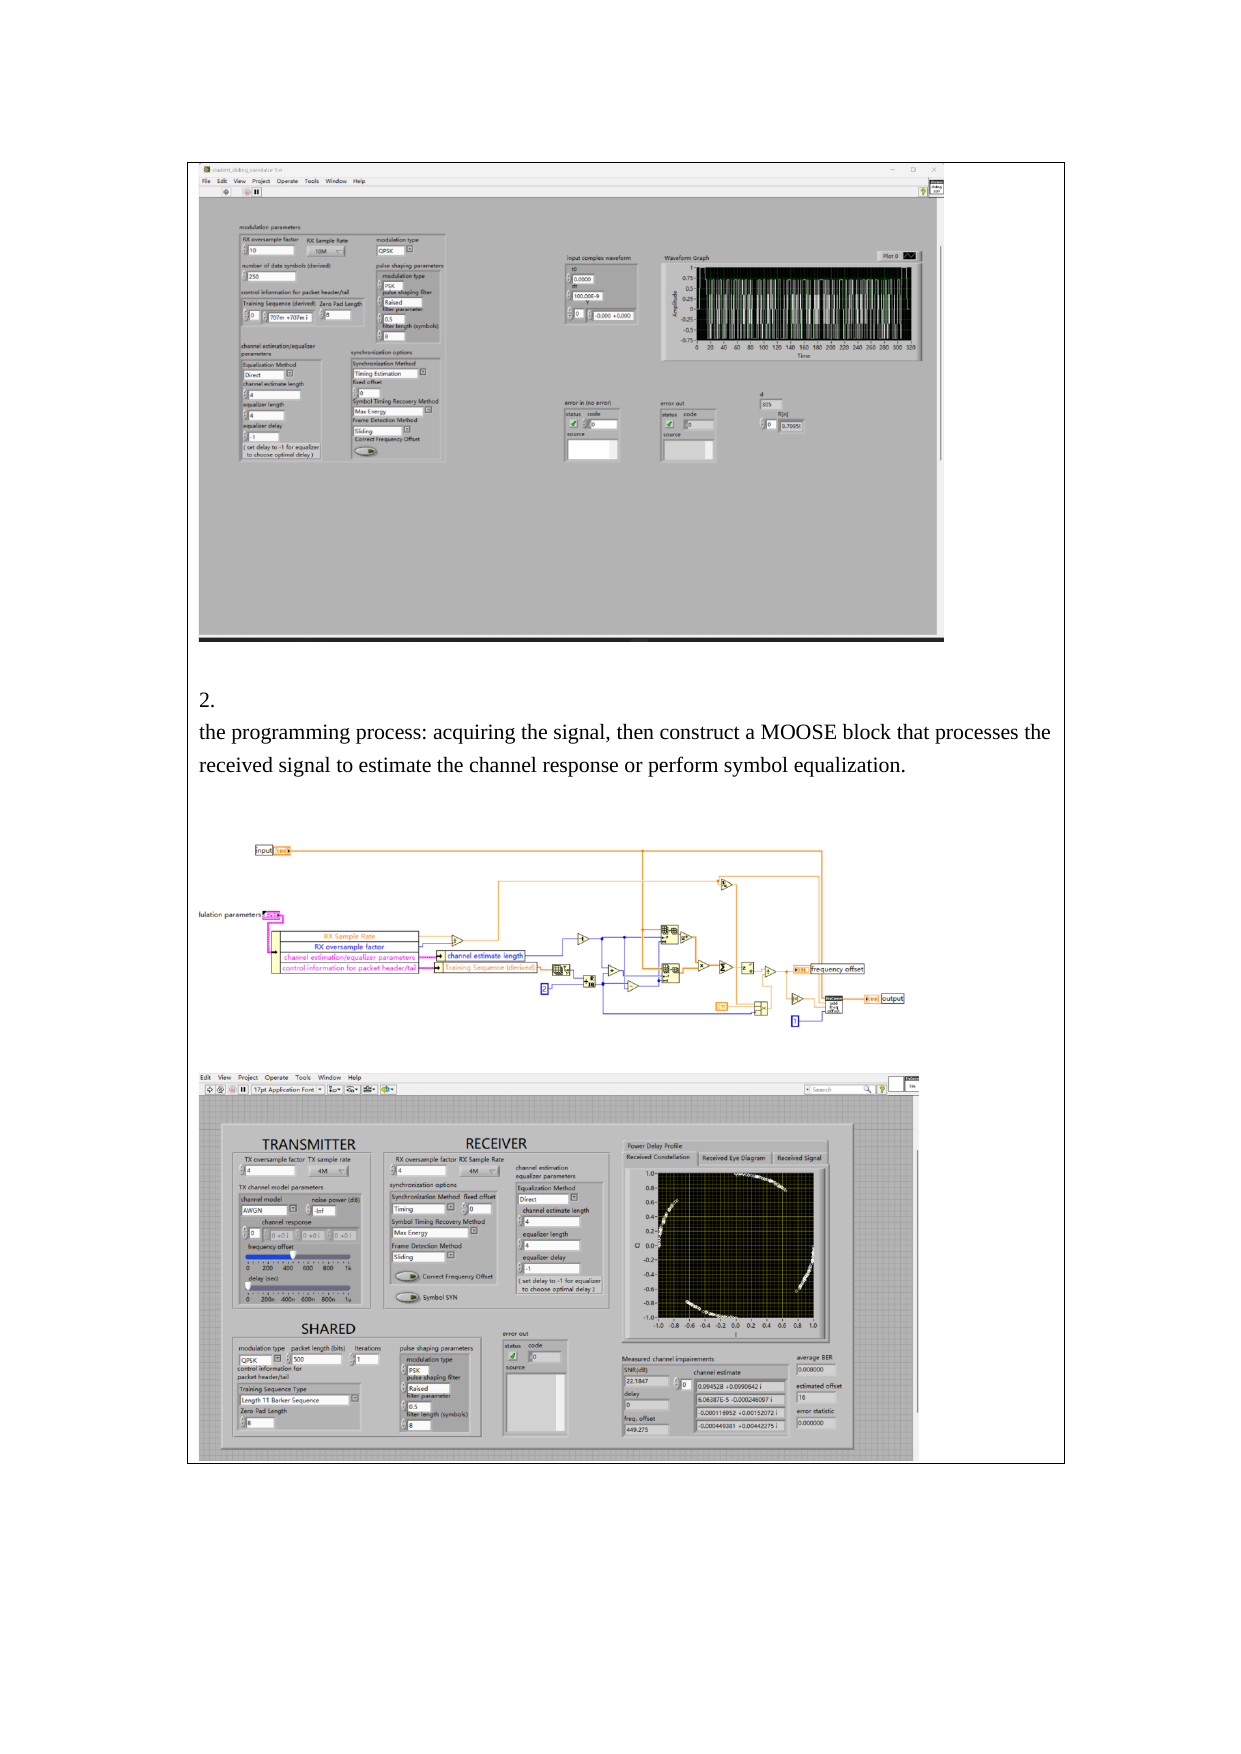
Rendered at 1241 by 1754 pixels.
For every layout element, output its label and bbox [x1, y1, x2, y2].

picture [198, 813, 916, 1061]
table_cell [188, 163, 1064, 1463]
picture [198, 1073, 919, 1461]
picture [198, 163, 944, 642]
